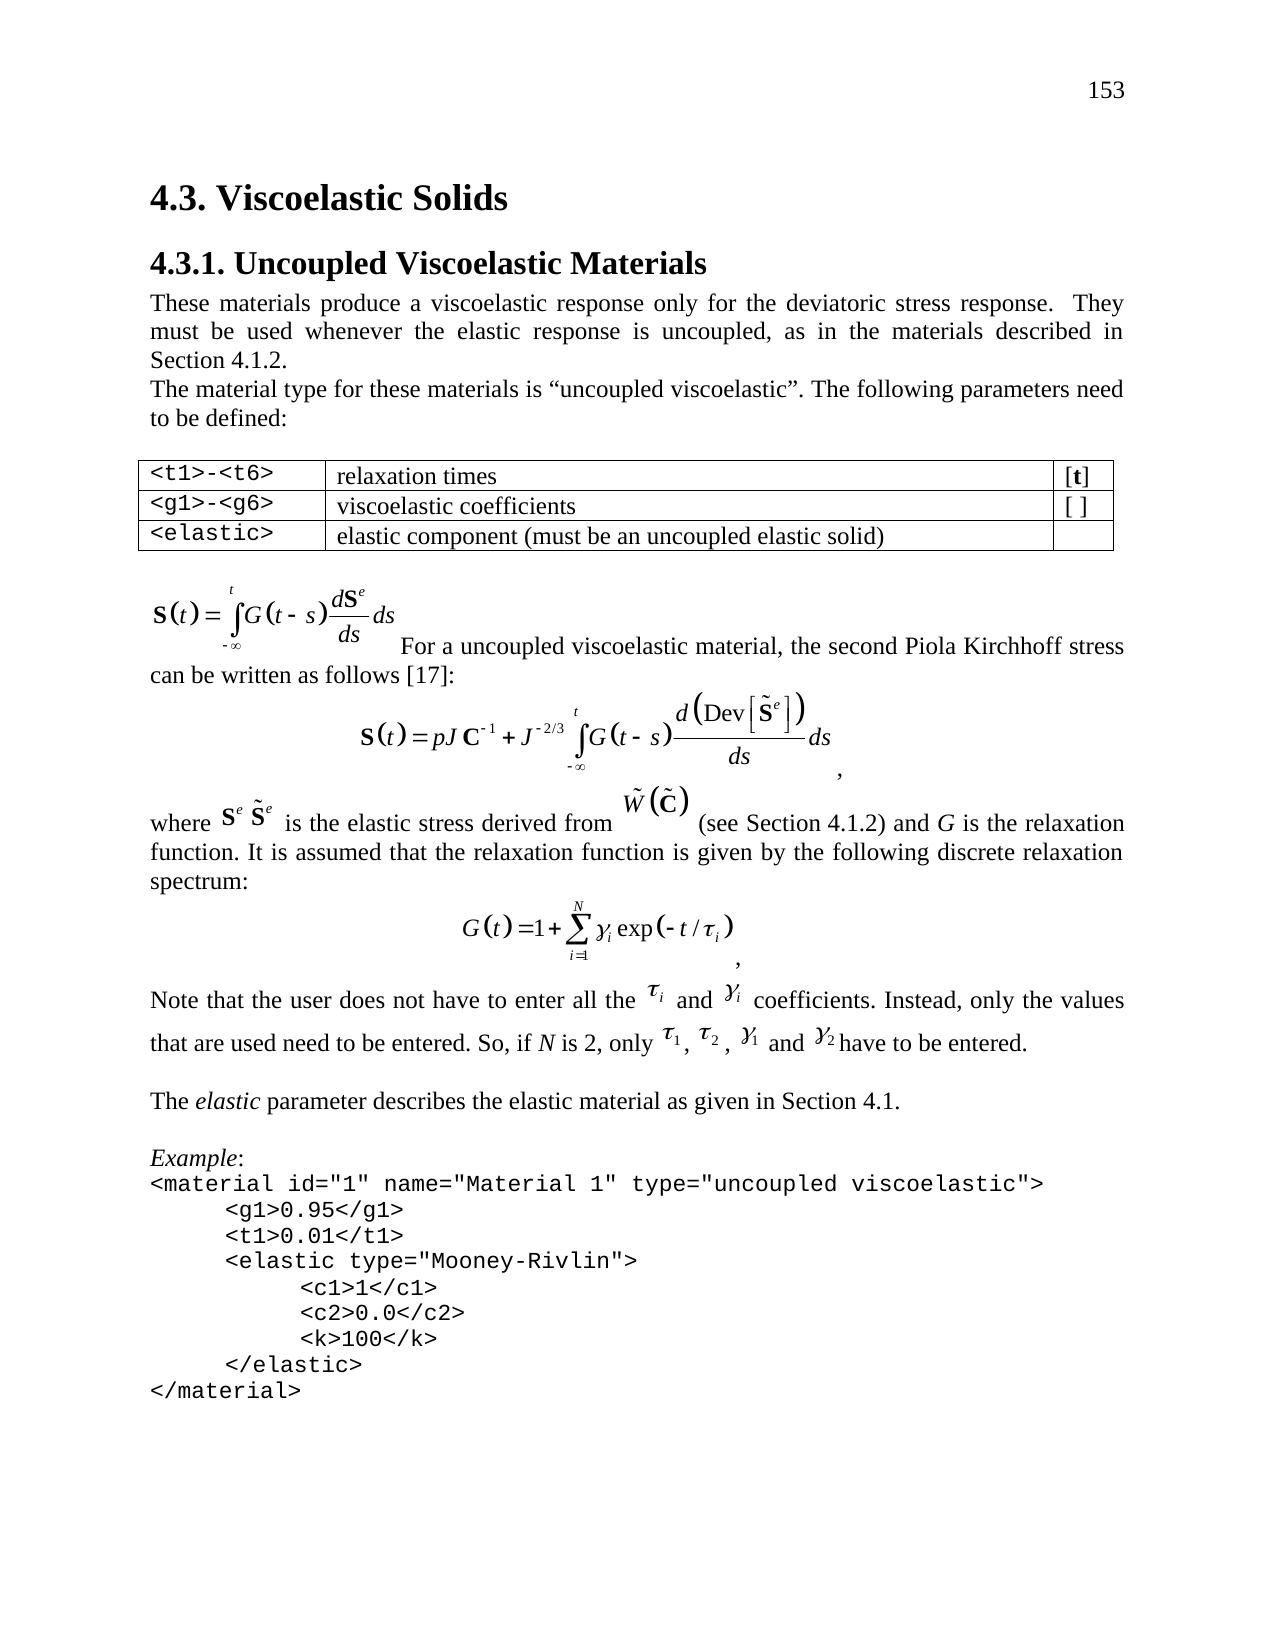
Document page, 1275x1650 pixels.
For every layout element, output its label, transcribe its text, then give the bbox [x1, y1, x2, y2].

text <elastic type="Mooney-Rivlin"> [150, 1250, 1125, 1276]
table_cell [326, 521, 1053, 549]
text , [150, 895, 1125, 971]
text The elastic parameter describes the elastic material as given in Section 4.1. [150, 1086, 1125, 1114]
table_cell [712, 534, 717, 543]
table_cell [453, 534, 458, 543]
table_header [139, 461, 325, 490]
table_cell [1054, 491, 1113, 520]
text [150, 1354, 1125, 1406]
text <material id="1" name="Material 1" type="uncoupled viscoelastic"> [150, 1172, 1125, 1198]
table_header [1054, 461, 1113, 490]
text <c1>1</c1> [150, 1276, 1125, 1302]
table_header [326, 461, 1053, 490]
text For a uncoupled viscoelastic material, the second Piola Kirchhoff stress can be written as follows [17]: [150, 579, 1125, 689]
text , [150, 689, 1125, 782]
subtitle Uncoupled Viscoelastic Materials [150, 243, 1125, 281]
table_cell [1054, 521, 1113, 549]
text <k>100</k> [150, 1328, 1125, 1354]
text Example: [150, 1143, 1125, 1172]
text These materials produce a viscoelastic response only for the deviatoric stress response. They must be used whenever the elastic response is uncoupled, as in the materials described in Section 4.1.2. [150, 288, 1125, 374]
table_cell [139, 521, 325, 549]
text The material type for these materials is “uncoupled viscoelastic”. The following parameters need to be defined: [150, 374, 1125, 431]
text <c2>0.0</c2> [150, 1302, 1125, 1328]
text where is the elastic stress derived from (see Section 4.1.2) and G is the relaxation function. It is assumed that the relaxation function is given by the following discrete relaxation spectrum: [150, 782, 1125, 895]
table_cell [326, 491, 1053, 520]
subtitle Viscoelastic Solids [150, 175, 1125, 218]
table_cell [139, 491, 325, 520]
text <g1>0.95</g1> [150, 1198, 1125, 1224]
text <t1>0.01</t1> [150, 1224, 1125, 1250]
text Note that the user does not have to enter all the and coefficients. Instead, only the values that are used need to be entered. So, if N is 2, only , , and have to be entered. [150, 971, 1125, 1057]
